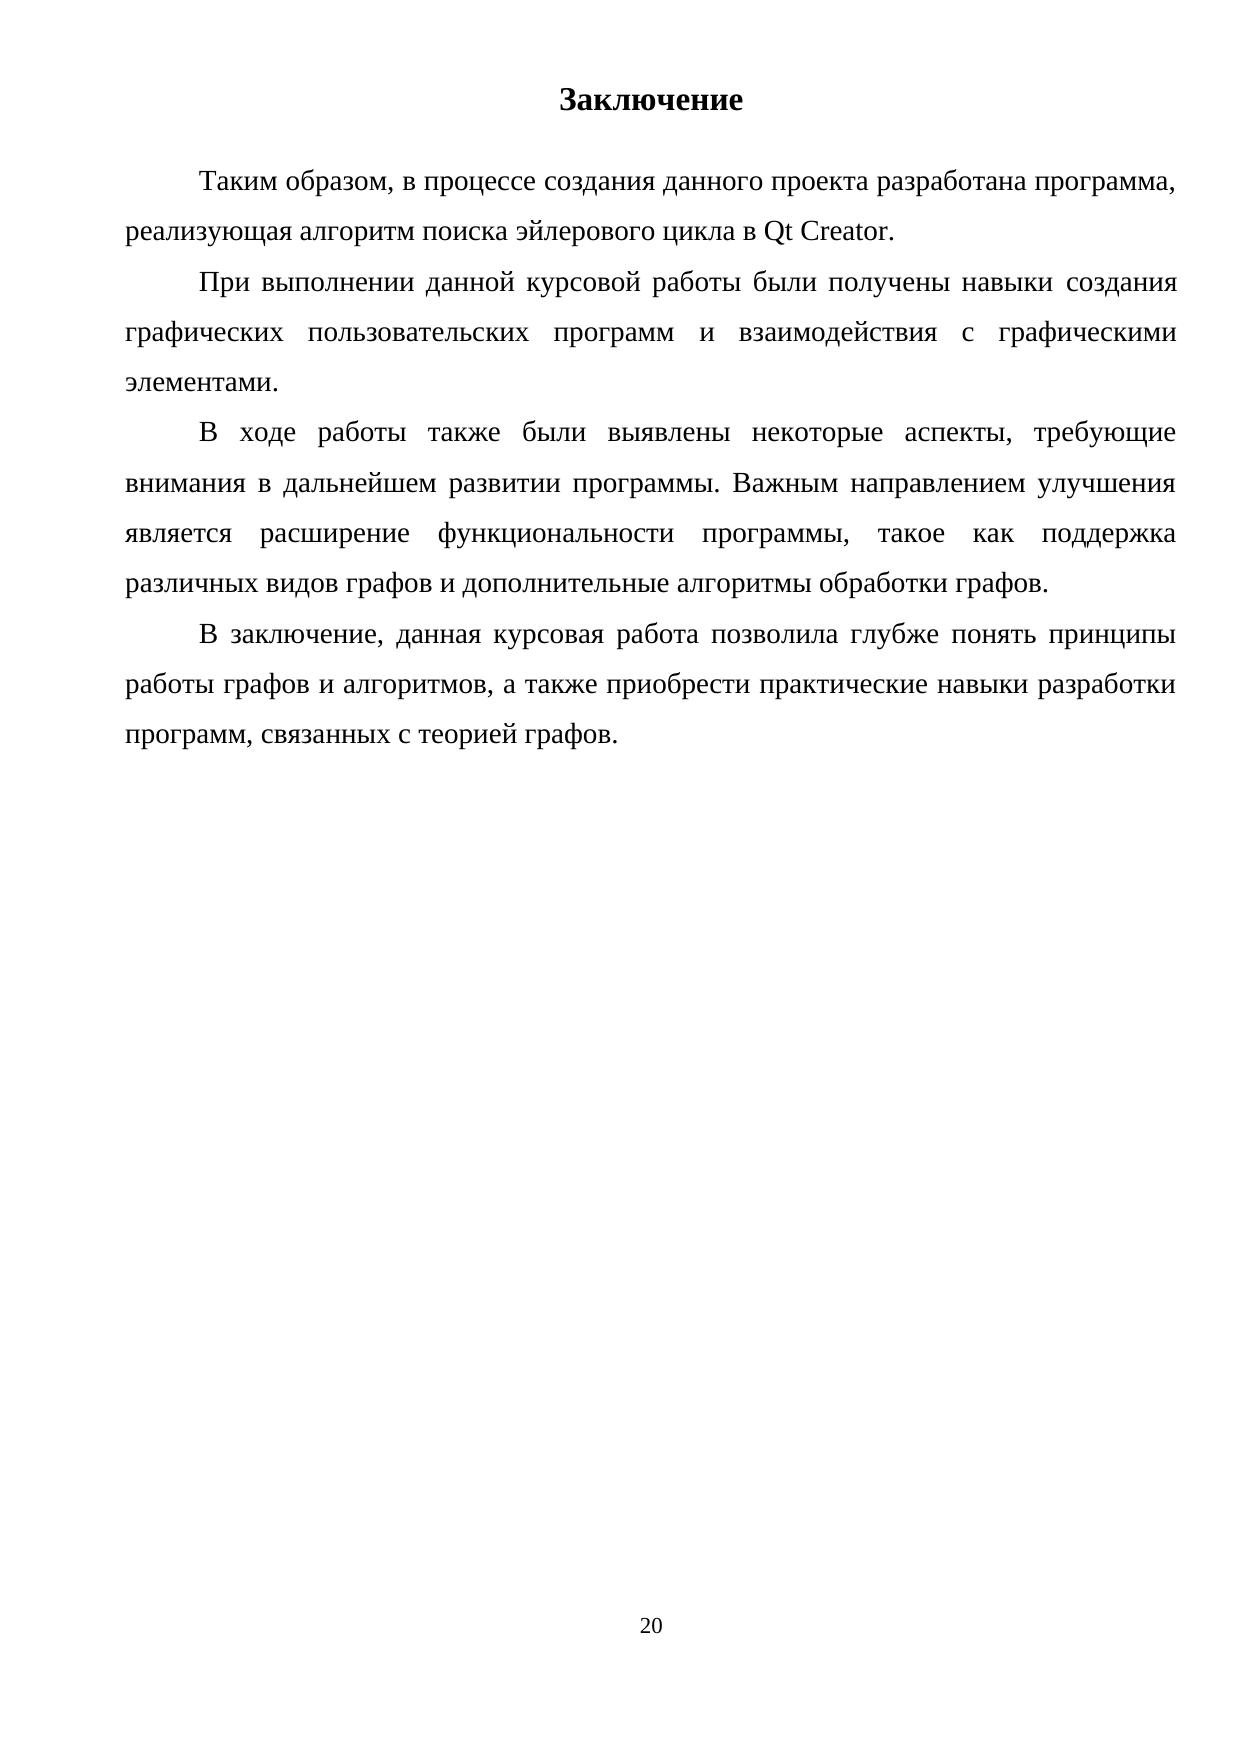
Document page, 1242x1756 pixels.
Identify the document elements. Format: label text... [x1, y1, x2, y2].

text В ходе работы также были выявлены некоторые аспекты, требующие внимания в дальнейшем развитии программы. Важным направлением улучшения является расширение функциональности программы, такое как поддержка различных видов графов и дополнительные алгоритмы обработки графов. [125, 414, 1177, 599]
subtitle Заключение [125, 79, 1177, 117]
text При выполнении данной курсовой работы были получены навыки создания графических пользовательских программ и взаимодействия с графическими элементами. [125, 264, 1177, 398]
text Таким образом, в процессе создания данного проекта разработана программа, реализующая алгоритм поиска эйлерового цикла в Qt Creator. [125, 163, 1177, 247]
text В заключение, данная курсовая работа позволила глубже понять принципы работы графов и алгоритмов, а также приобрести практические навыки разработки программ, связанных с теорией графов. [125, 616, 1177, 750]
